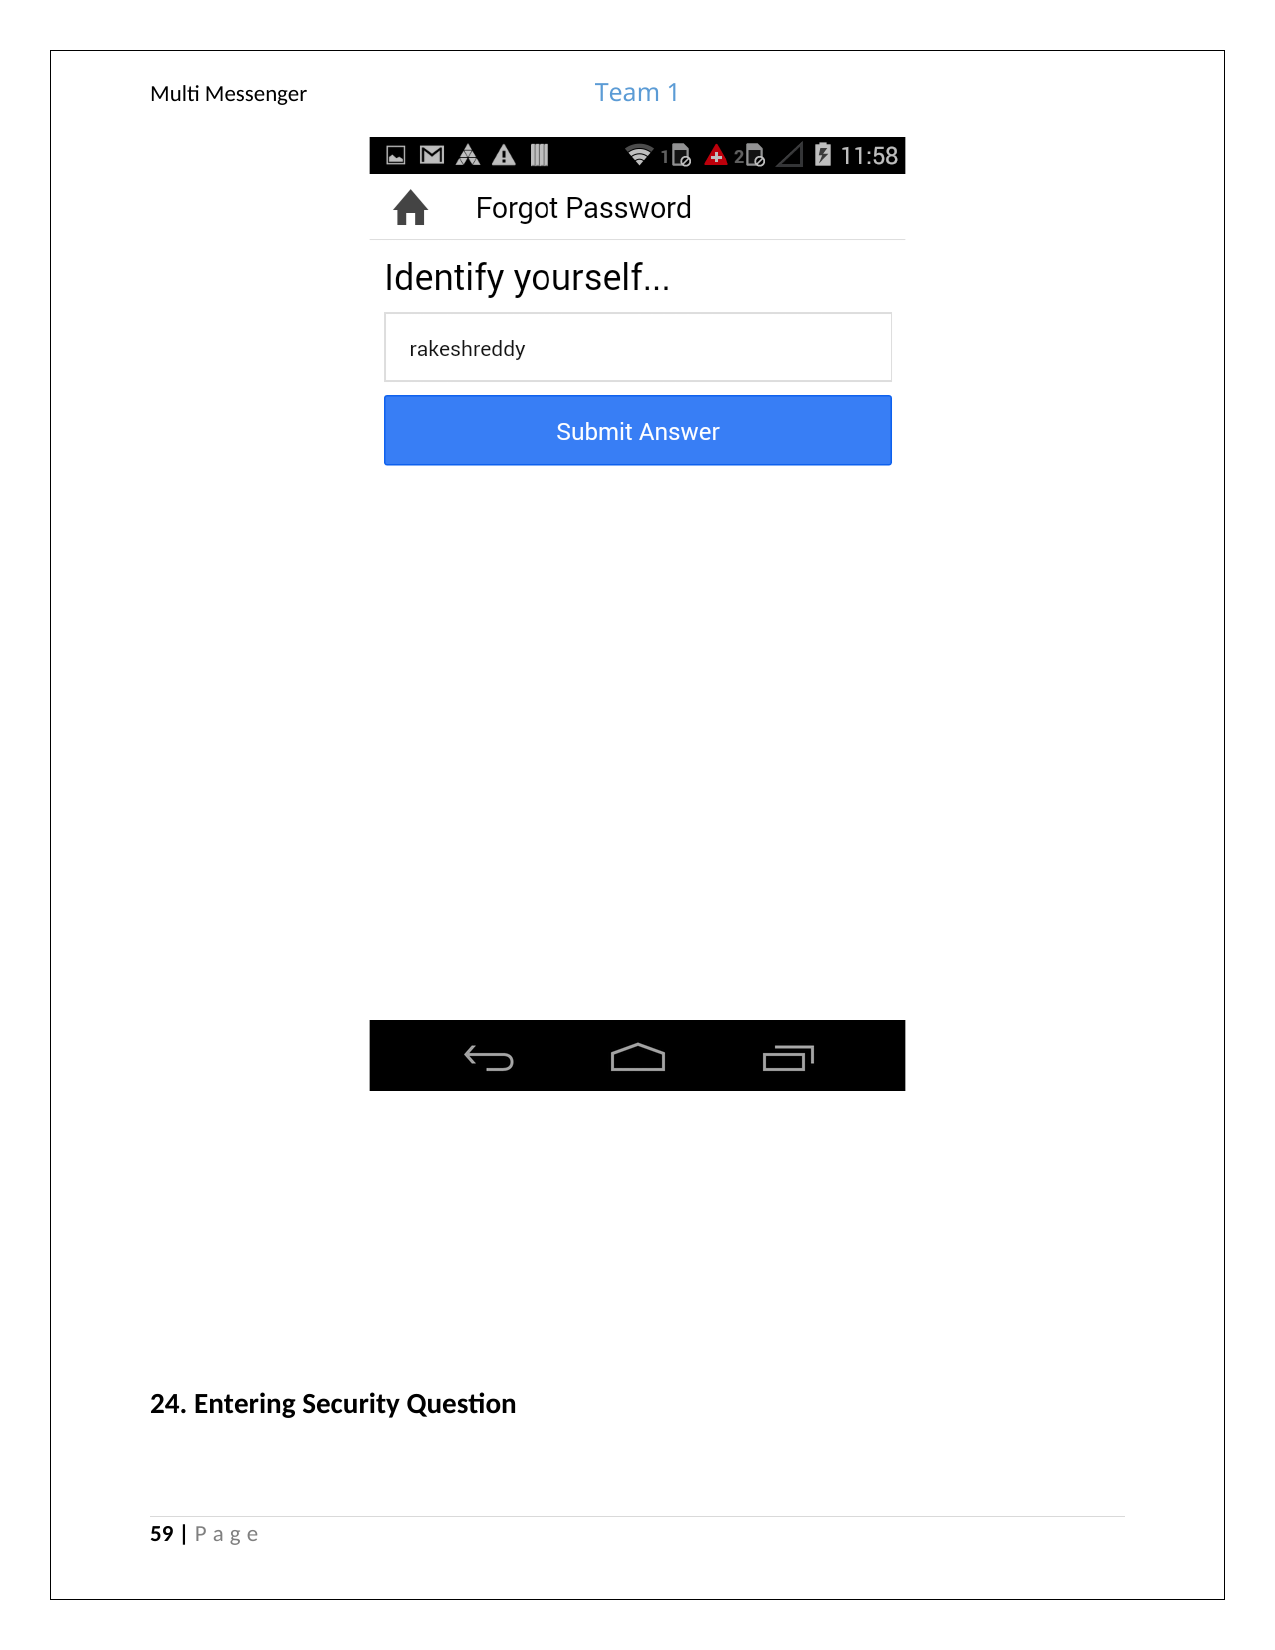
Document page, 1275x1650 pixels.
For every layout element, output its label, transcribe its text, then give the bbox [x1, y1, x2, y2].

picture [369, 137, 906, 1091]
text 24. Entering Security Question [150, 1385, 1125, 1420]
